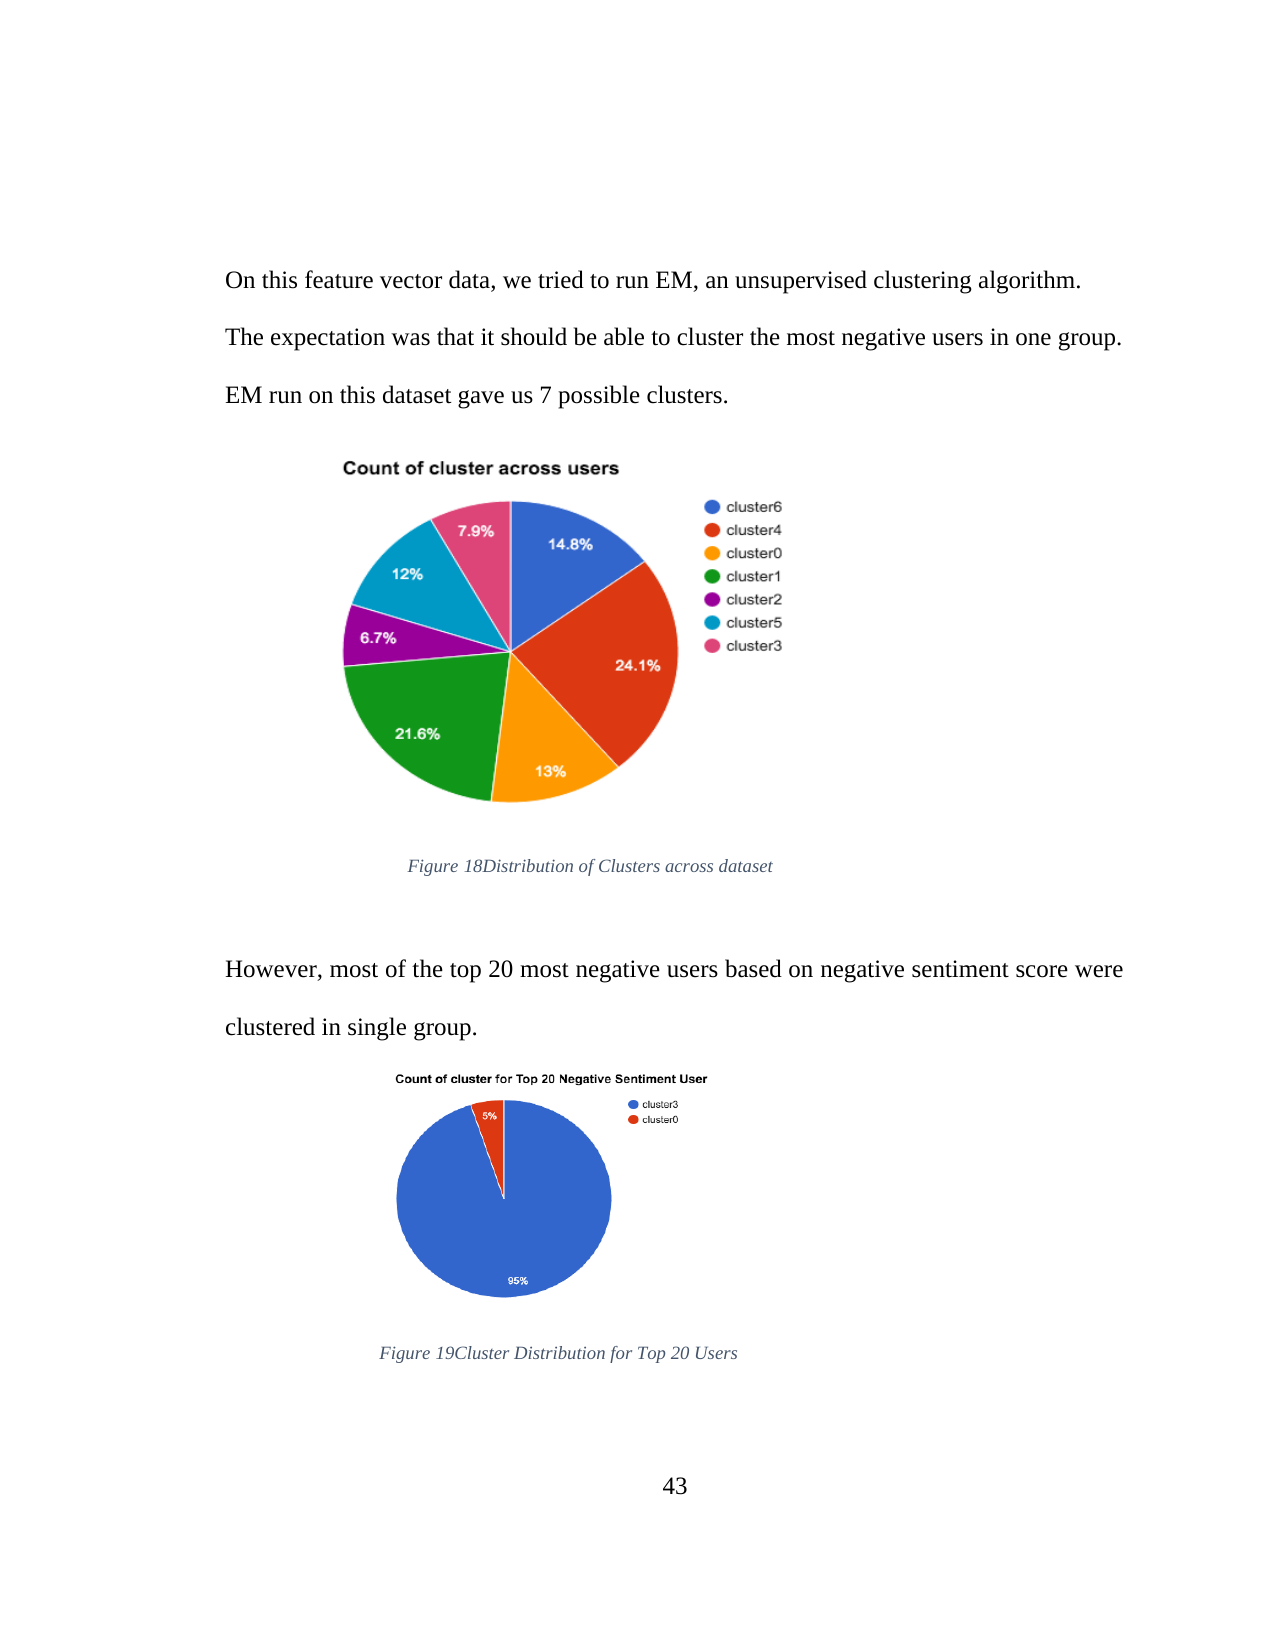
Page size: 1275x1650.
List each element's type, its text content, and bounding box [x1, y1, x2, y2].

text The expectation was that it should be able to cluster the most negative users in one group. [225, 322, 1125, 351]
picture [368, 1069, 754, 1314]
text On this feature vector data, we tried to run EM, an unsupervised clustering algorithm. [225, 265, 1125, 294]
text However, most of the top 20 most negative users based on negative sentiment score were clustered in single group. [225, 954, 1125, 1041]
text EM run on this dataset gave us 7 possible clusters. [225, 380, 1125, 409]
picture [225, 437, 946, 826]
